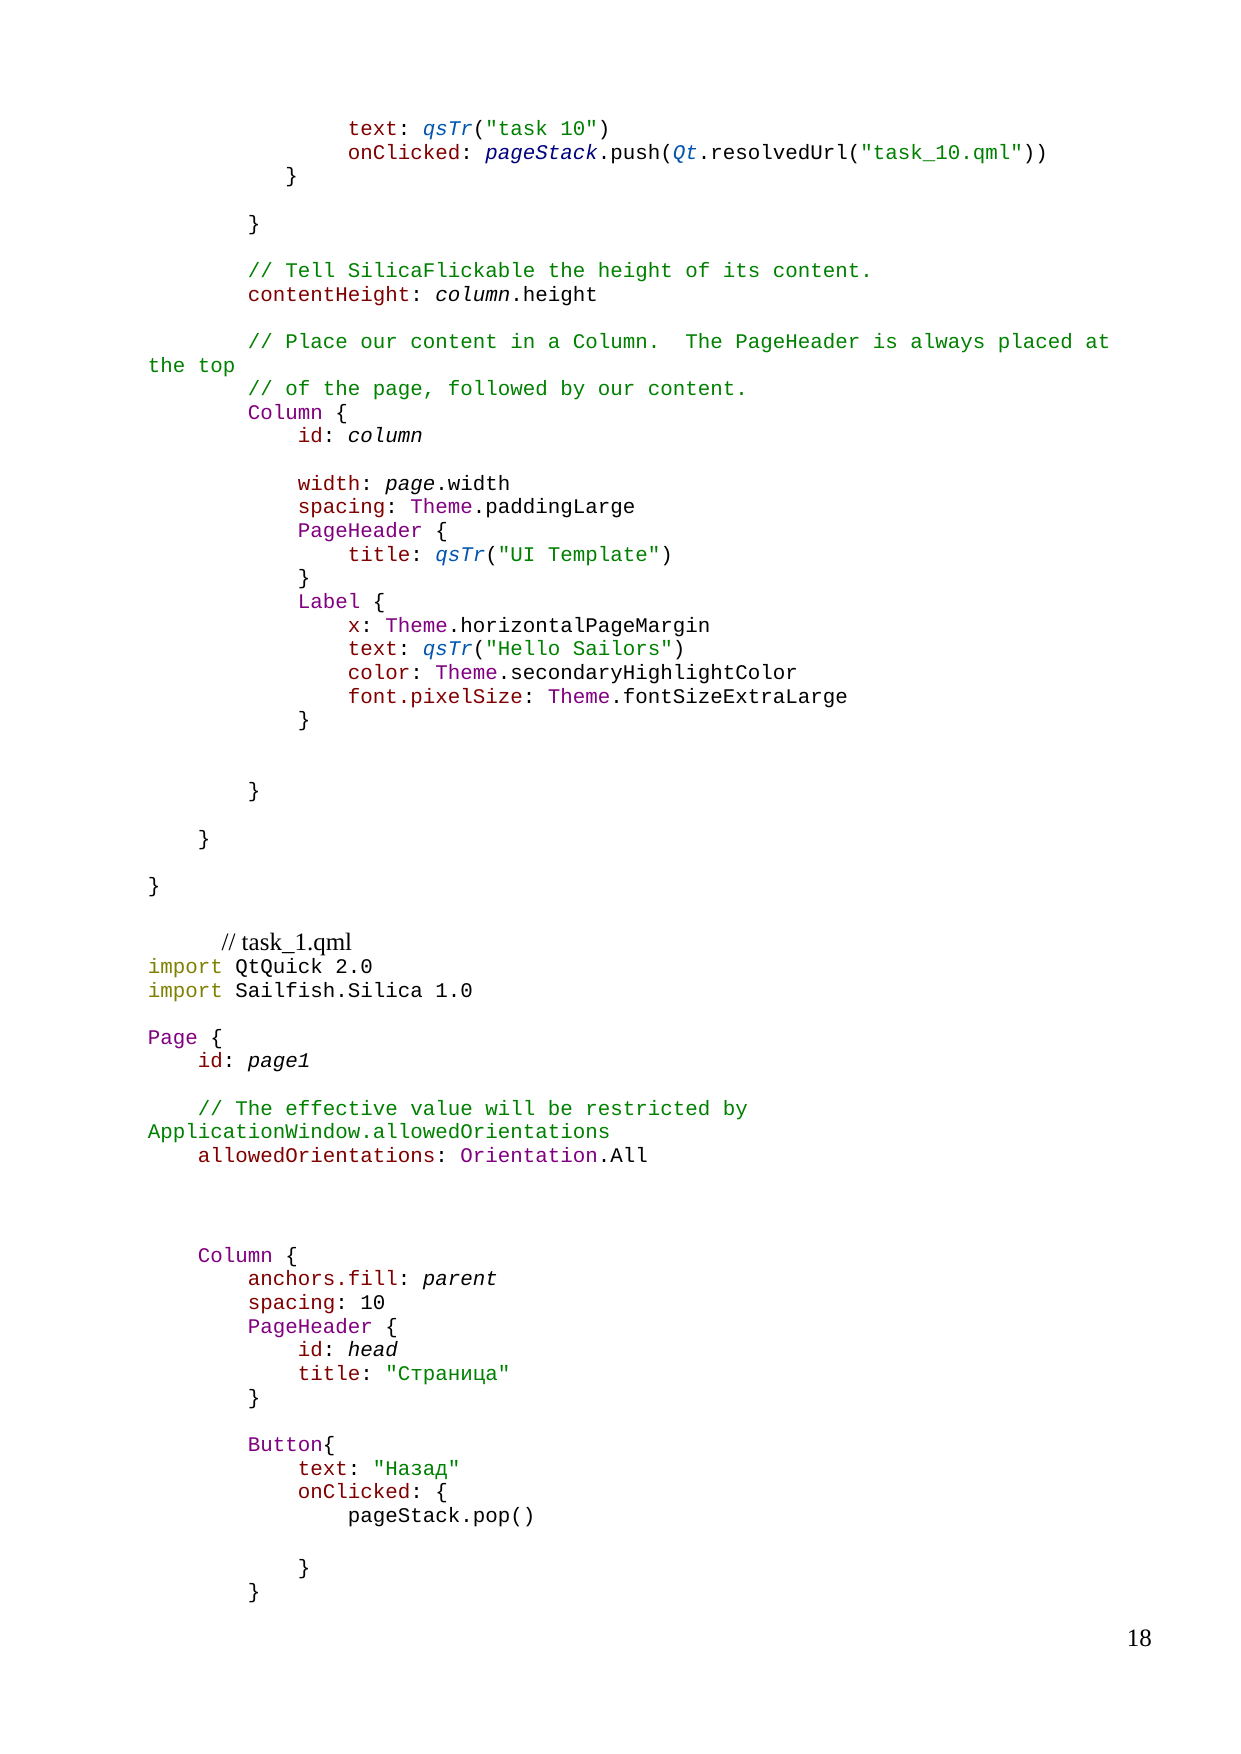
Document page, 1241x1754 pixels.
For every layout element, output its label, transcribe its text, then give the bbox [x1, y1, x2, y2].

text // The effective value will be restricted by ApplicationWindow.allowedOrientations [148, 1098, 1152, 1145]
text PageHeader { [148, 520, 1152, 544]
text } [148, 875, 1152, 898]
text } [148, 165, 1152, 189]
text } [148, 709, 1152, 733]
text PageHeader { [148, 1316, 1152, 1339]
text text: "Назад" [148, 1458, 1152, 1481]
text import Sailfish.Silica 1.0 [148, 979, 1152, 1003]
text Column { [148, 402, 1152, 426]
text text: qsTr("task 10") [148, 118, 1152, 142]
text title: qsTr("UI Template") [148, 544, 1152, 567]
text spacing: Theme.paddingLarge [148, 496, 1152, 520]
text allowedOrientations: Orientation.All [148, 1145, 1152, 1169]
text id: page1 [148, 1051, 1152, 1074]
text Label { [148, 591, 1152, 615]
text } [148, 567, 1152, 591]
text Column { [148, 1245, 1152, 1268]
text } [148, 827, 1152, 851]
text } [148, 213, 1152, 236]
text Page { [148, 1027, 1152, 1051]
text font.pixelSize: Theme.fontSizeExtraLarge [148, 686, 1152, 709]
text pageStack.pop() [148, 1505, 1152, 1528]
text width: page.width [148, 473, 1152, 496]
text Button{ [148, 1434, 1152, 1458]
text } [148, 1387, 1152, 1410]
text x: Theme.horizontalPageMargin [148, 615, 1152, 638]
text color: Theme.secondaryHighlightColor [148, 662, 1152, 686]
text } [148, 1557, 1152, 1581]
text // of the page, followed by our content. [148, 378, 1152, 402]
text anchors.fill: parent [148, 1268, 1152, 1292]
text onClicked: { [148, 1481, 1152, 1505]
text id: head [148, 1339, 1152, 1363]
text id: column [148, 426, 1152, 449]
text // Place our content in a Column. The PageHeader is always placed at the top [148, 331, 1152, 378]
text onClicked: pageStack.push(Qt.resolvedUrl("task_10.qml")) [148, 142, 1152, 165]
text // task_1.qml [148, 927, 1152, 956]
text } [148, 780, 1152, 804]
text } [148, 1581, 1152, 1604]
text contentHeight: column.height [148, 284, 1152, 307]
text // Tell SilicaFlickable the height of its content. [148, 260, 1152, 284]
text import QtQuick 2.0 [148, 956, 1152, 979]
text text: qsTr("Hello Sailors") [148, 638, 1152, 662]
text spacing: 10 [148, 1292, 1152, 1316]
text title: "Страница" [148, 1363, 1152, 1387]
